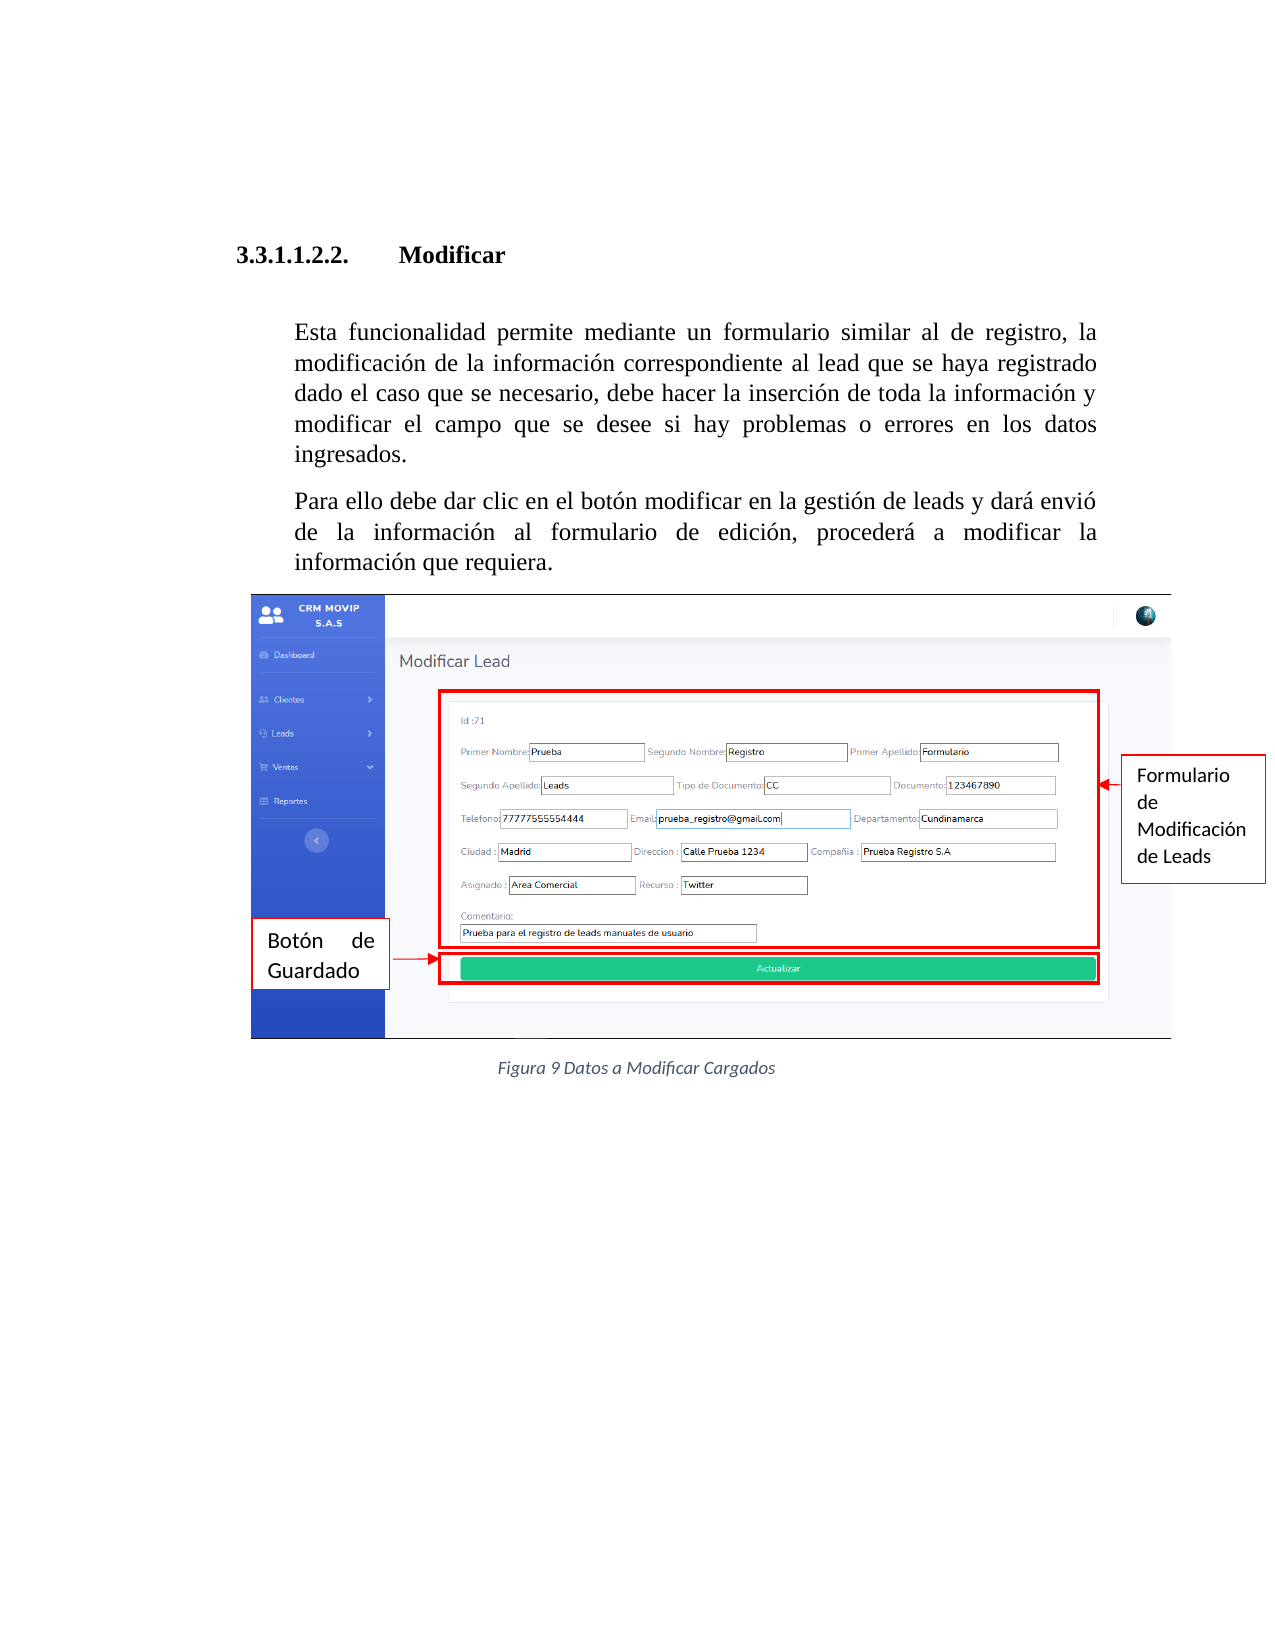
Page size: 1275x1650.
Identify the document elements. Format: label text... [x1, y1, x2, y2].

text Para ello debe dar clic en el botón modificar en la gestión de leads y dará envió de la información al formulario de edición, procederá a modificar la información que requiera. [294, 486, 1098, 576]
picture [251, 594, 1172, 1039]
text Esta funcionalidad permite mediante un formulario similar al de registro, la modificación de la información correspondiente al lead que se haya registrado dado el caso que se necesario, debe hacer la inserción de toda la información y modificar el campo que se desee si hay problemas o errores en los datos ingresados. [294, 317, 1098, 468]
text Figura 9 Datos a Modificar Cargados [177, 1056, 1098, 1079]
subtitle Modificar [236, 240, 980, 269]
picture [441, 693, 1097, 946]
